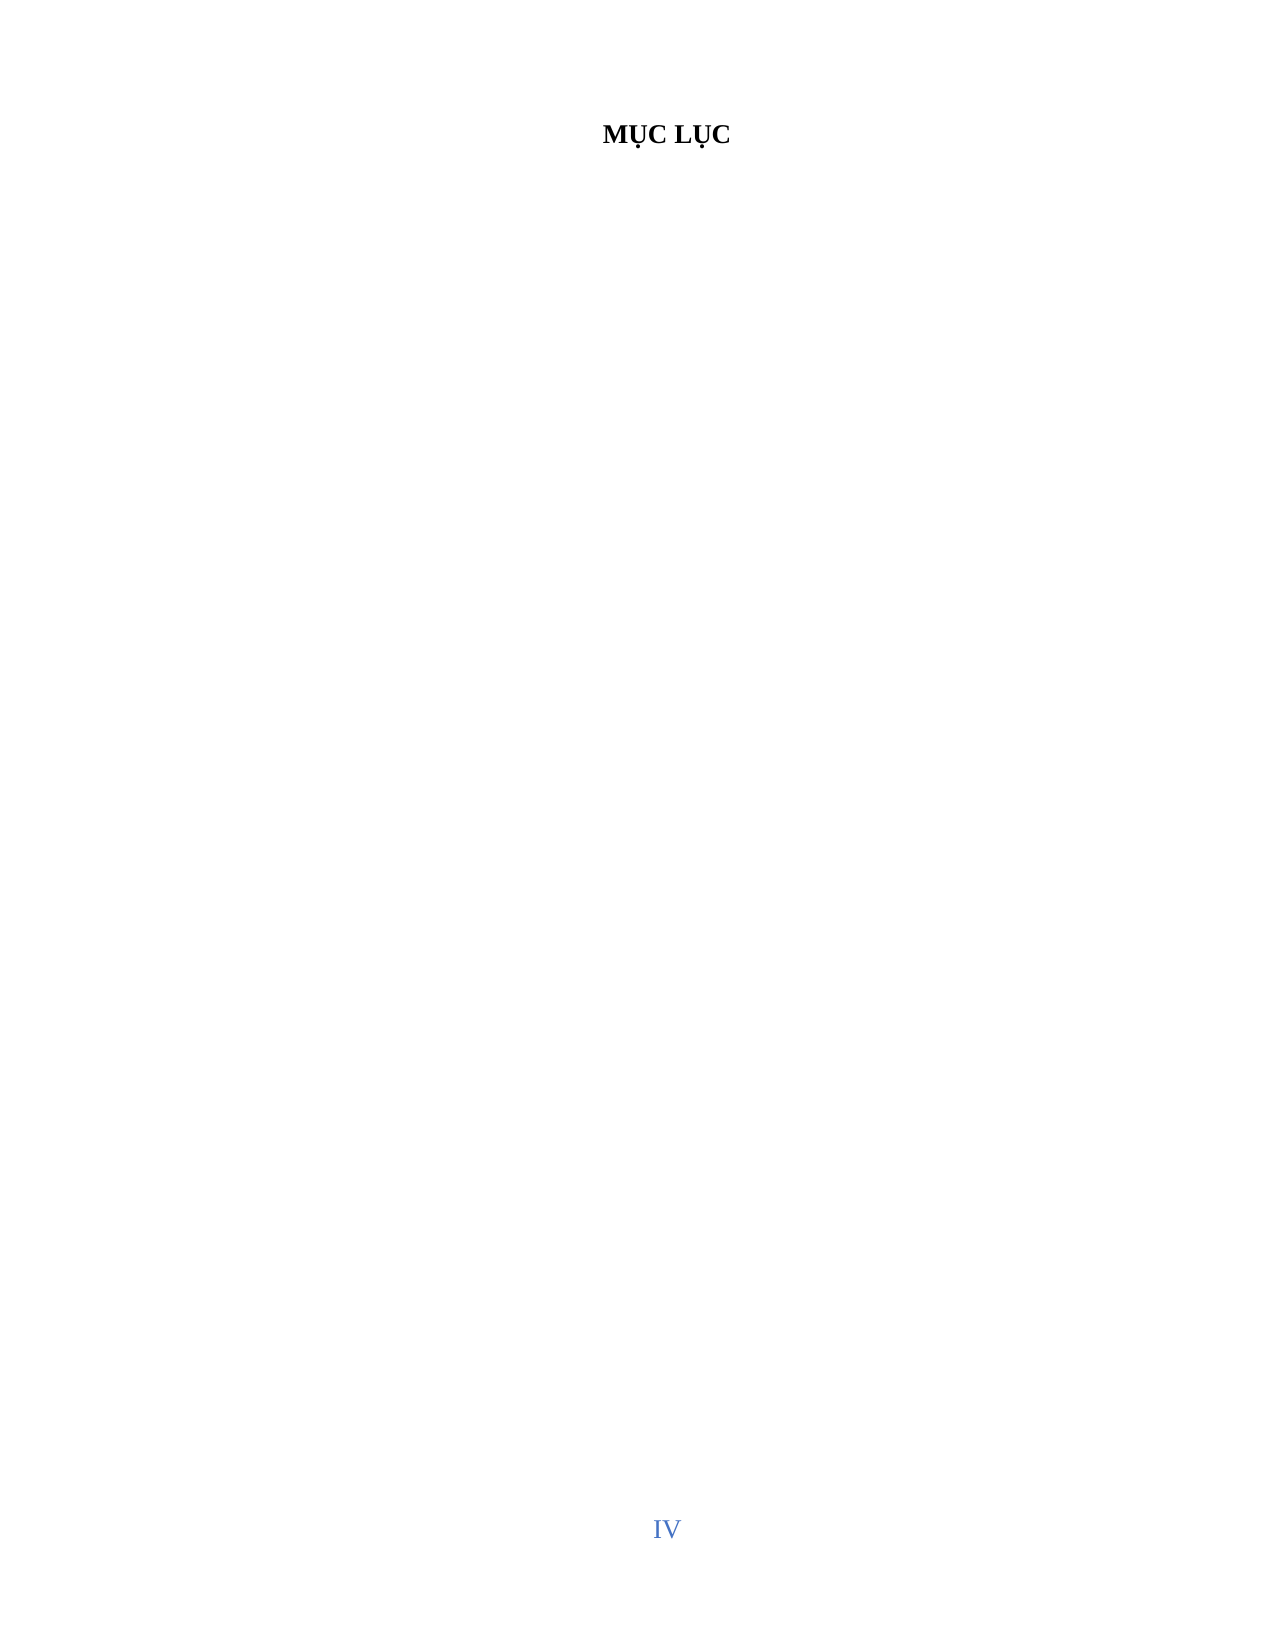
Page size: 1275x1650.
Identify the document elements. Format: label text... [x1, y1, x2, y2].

text MỤC LỤC [177, 118, 1157, 149]
